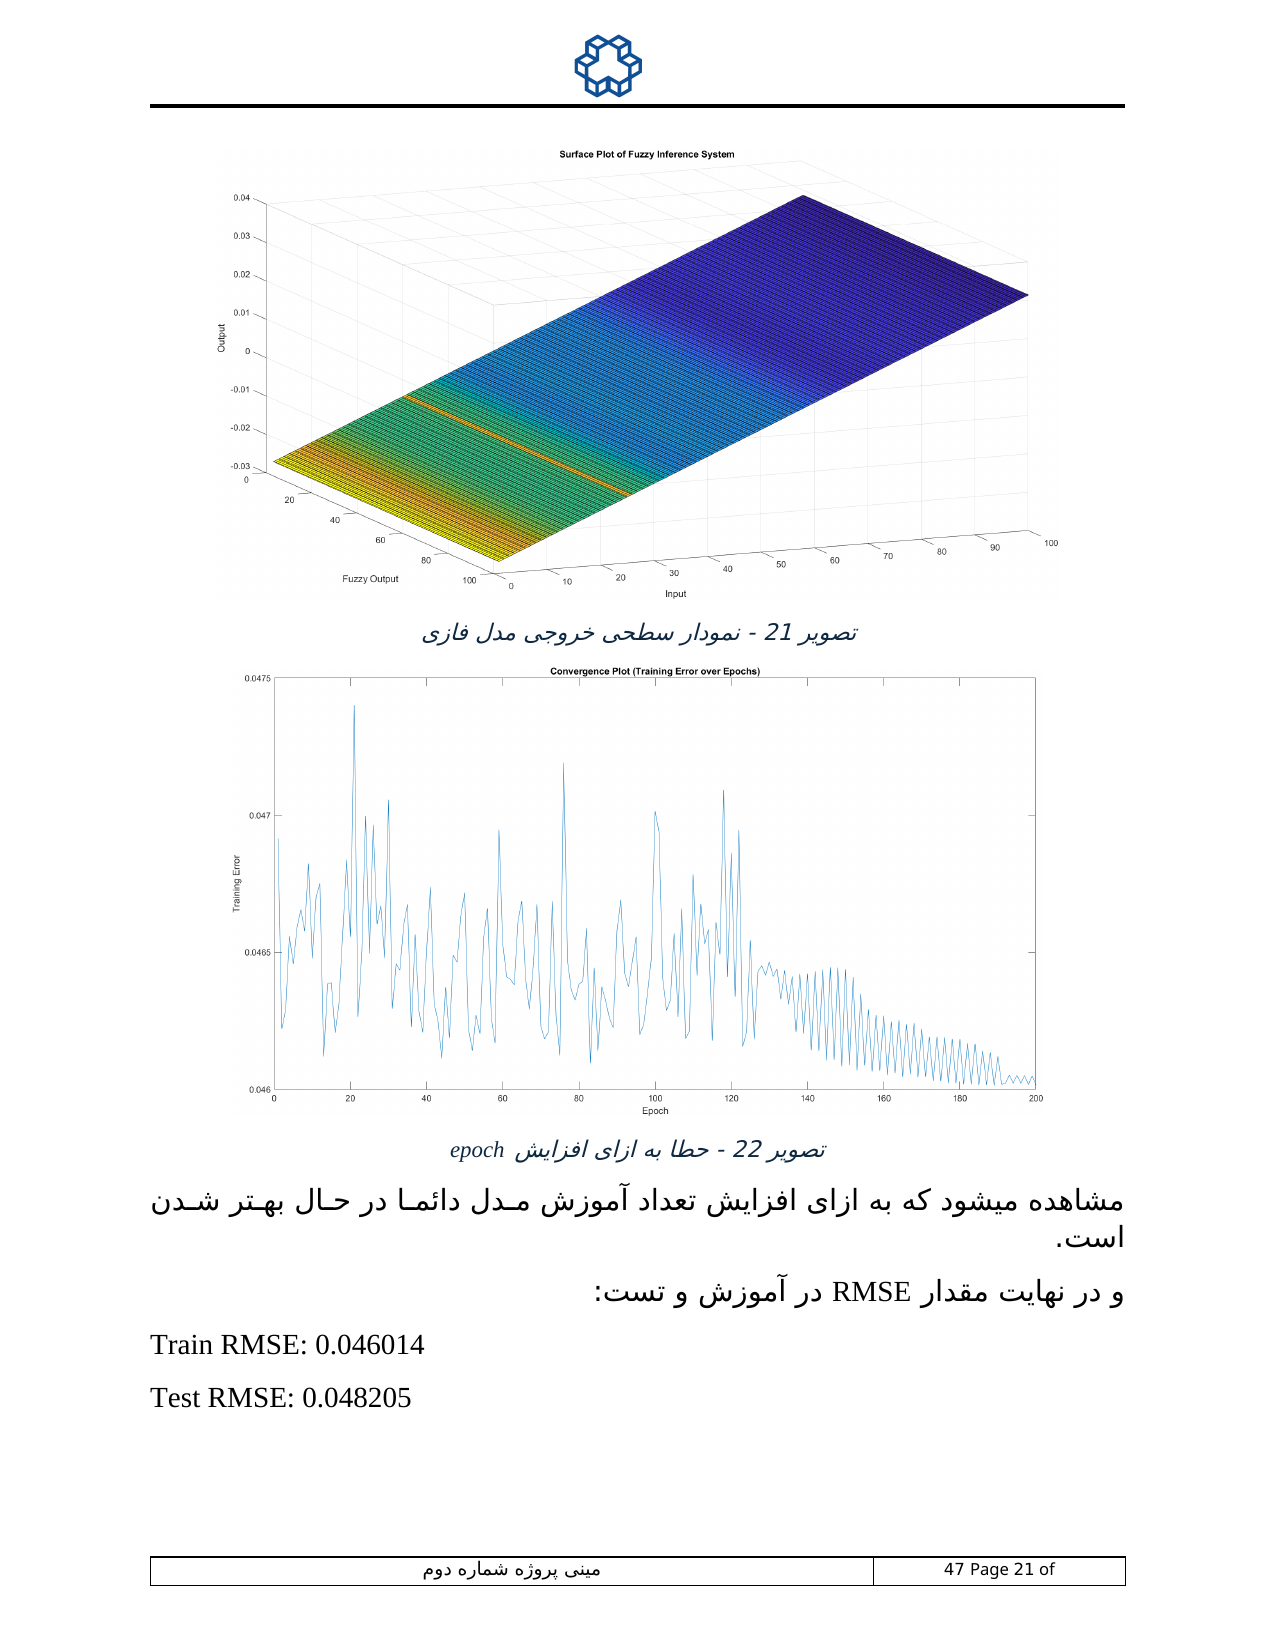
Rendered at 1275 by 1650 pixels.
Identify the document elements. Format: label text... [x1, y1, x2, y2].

text تصویر 21 - نمودار سطحی خروجی مدل فازی [150, 619, 1125, 646]
text Train RMSE: 0.046014 [150, 1327, 1125, 1361]
picture [216, 150, 1059, 600]
text و در نهایت مقدار RMSE در آموزش و تست: [150, 1274, 1125, 1308]
text تصویر 22 - حطا به ازای افزایش epoch [150, 1136, 1125, 1163]
text مشاهده میشود که به ازای افزایش تعداد آموزش مدل دائما در حال بهتر شدن است. [150, 1184, 1125, 1254]
text Test RMSE: 0.048205 [150, 1380, 1125, 1413]
picture [231, 666, 1043, 1117]
picture [571, 30, 646, 104]
